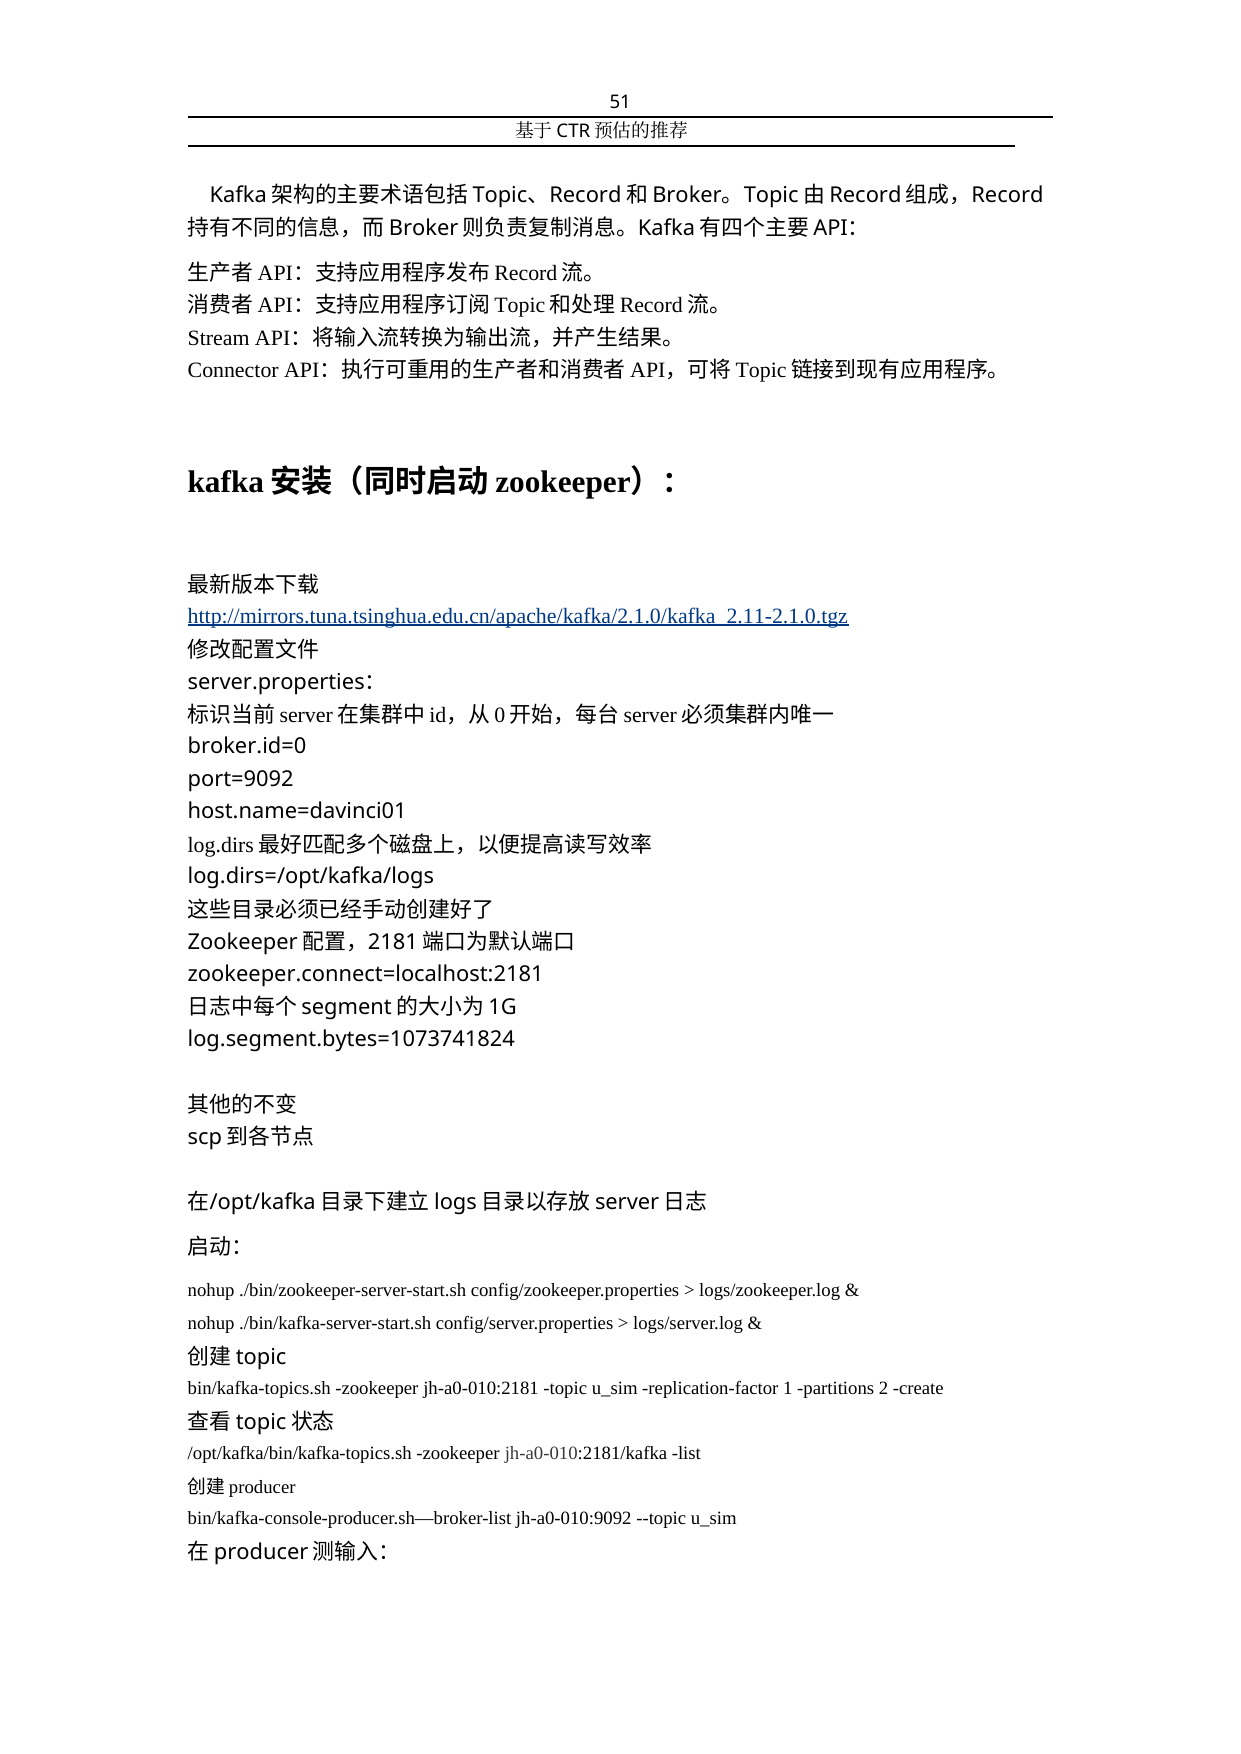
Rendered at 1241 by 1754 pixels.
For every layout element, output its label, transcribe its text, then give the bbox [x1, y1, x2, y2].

text 创建producer [187, 1469, 1053, 1501]
list 生产者API：支持应用程序发布Record流。 [187, 254, 1053, 287]
list broker.id=0 [187, 729, 1053, 761]
list Zookeeper配置，2181端口为默认端口 [187, 924, 1053, 956]
text 在/opt/kafka目录下建立logs目录以存放server日志 [187, 1184, 1053, 1216]
text bin/kafka-console-producer.sh—broker-list jh-a0-010:9092 --topic u_sim [187, 1501, 1053, 1534]
list 查看topic状态 [187, 1404, 1053, 1436]
list zookeeper.connect=localhost:2181 [187, 956, 1053, 989]
list 日志中每个segment的大小为1G [187, 989, 1053, 1021]
list log.dirs最好匹配多个磁盘上，以便提高读写效率 [187, 826, 1053, 859]
list log.segment.bytes=1073741824 [187, 1021, 1053, 1054]
text nohup ./bin/kafka-server-start.sh config/server.properties > logs/server.log & [187, 1306, 1053, 1339]
list port=9092 [187, 761, 1053, 794]
list 创建topic [187, 1339, 1053, 1371]
list 修改配置文件 [187, 631, 1053, 664]
list 消费者API：支持应用程序订阅Topic和处理Record流。 [187, 287, 1053, 319]
list host.name=davinci01 [187, 794, 1053, 826]
text Kafka架构的主要术语包括Topic、Record和Broker。Topic由Record组成，Record持有不同的信息，而Broker则负责复制消息。Kafka有四个主要API： [187, 177, 1053, 242]
list 这些目录必须已经手动创建好了 [187, 891, 1053, 924]
list 在producer测输入： [187, 1534, 1053, 1566]
list server.properties： [187, 664, 1053, 696]
list log.dirs=/opt/kafka/logs [187, 859, 1053, 891]
list 其他的不变 [187, 1086, 1053, 1119]
text nohup ./bin/zookeeper-server-start.sh config/zookeeper.properties > logs/zookeeper.log & [187, 1274, 1053, 1306]
list Connector API：执行可重用的生产者和消费者API，可将Topic链接到现有应用程序。 [187, 352, 1053, 384]
text bin/kafka-topics.sh -zookeeper jh-a0-010:2181 -topic u_sim -replication-factor 1 -partitions 2 -create [187, 1371, 1053, 1404]
list Stream API：将输入流转换为输出流，并产生结果。 [187, 319, 1053, 352]
list http://mirrors.tuna.tsinghua.edu.cn/apache/kafka/2.1.0/kafka_2.11-2.1.0.tgz [187, 599, 1053, 631]
list 标识当前server在集群中id，从0开始，每台server必须集群内唯一 [187, 696, 1053, 729]
subtitle kafka安装（同时启动zookeeper）： [187, 446, 1053, 511]
text 启动： [187, 1229, 1053, 1261]
list scp到各节点 [187, 1119, 1053, 1151]
list 最新版本下载 [187, 566, 1053, 599]
text /opt/kafka/bin/kafka-topics.sh -zookeeper jh-a0-010:2181/kafka -list [187, 1436, 1053, 1469]
